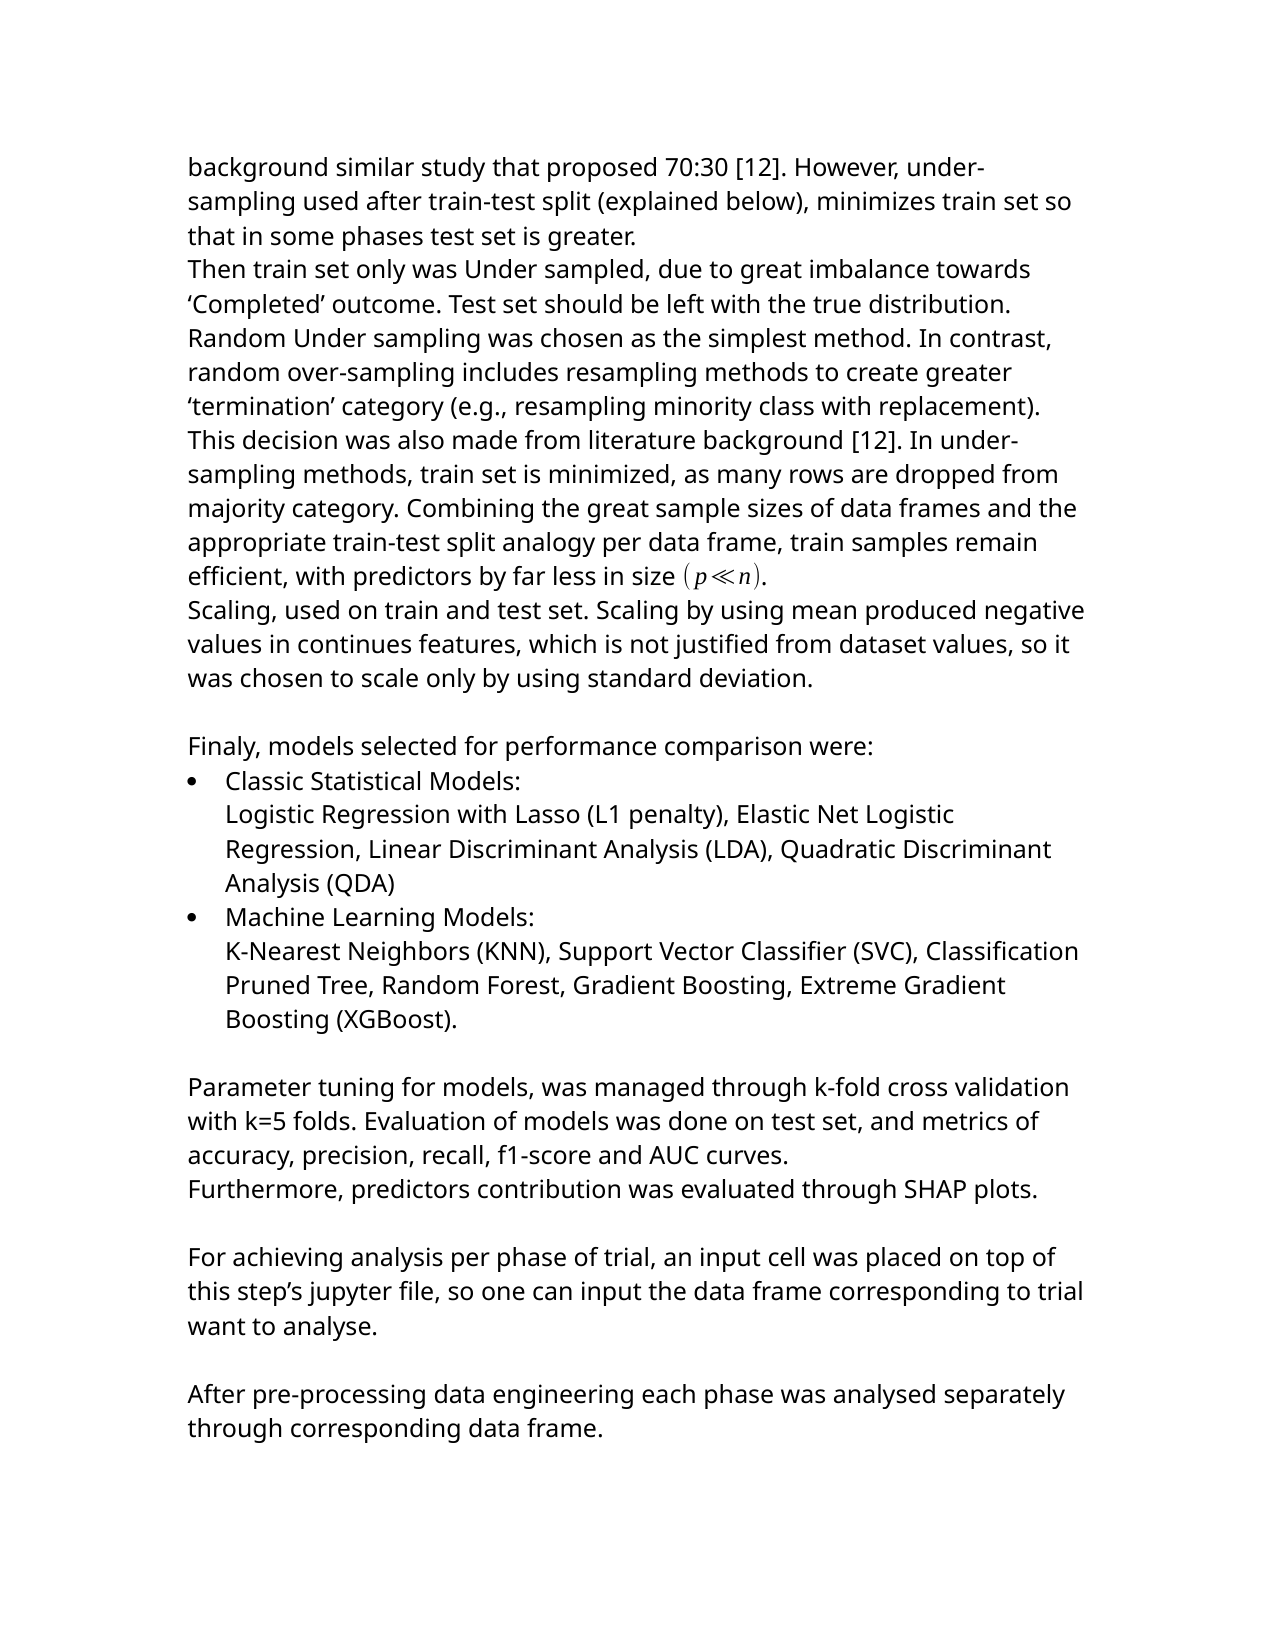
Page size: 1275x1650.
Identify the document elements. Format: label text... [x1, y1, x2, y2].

text K-Nearest Neighbors (KNN), Support Vector Classifier (SVC), Classification Pruned Tree, Random Forest, Gradient Boosting, Extreme Gradient Boosting (XGBoost). [225, 933, 1087, 1036]
text Furthermore, predictors contribution was evaluated through SHAP plots. [187, 1172, 1087, 1206]
text Parameter tuning for models, was managed through k-fold cross validation with k=5 folds. Evaluation of models was done on test set, and metrics of accuracy, precision, recall, f1-score and AUC curves. [187, 1070, 1087, 1172]
list Classic Statistical Models: [187, 763, 1087, 797]
text Logistic Regression with Lasso (L1 penalty), Elastic Net Logistic Regression, Linear Discriminant Analysis (LDA), Quadratic Discriminant Analysis (QDA) [225, 797, 1087, 899]
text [187, 150, 1087, 252]
text Then train set only was Under sampled, due to great imbalance towards ‘Completed’ outcome. Test set should be left with the true distribution. Random Under sampling was chosen as the simplest method. In contrast, random over-sampling includes resampling methods to create greater ‘termination’ category (e.g., resampling minority class with replacement). This decision was also made from literature background . In under-sampling methods, train set is minimized, as many rows are dropped from majority category. Combining the great sample sizes of data frames and the appropriate train-test split analogy per data frame, train samples remain efficient, with predictors by far less in size . [187, 252, 1087, 593]
text After pre-processing data engineering each phase was analysed separately through corresponding data frame. [187, 1376, 1087, 1444]
text Scaling, used on train and test set. Scaling by using mean produced negative values in continues features, which is not justified from dataset values, so it was chosen to scale only by using standard deviation. [187, 593, 1087, 695]
text For achieving analysis per phase of trial, an input cell was placed on top of this step’s jupyter file, so one can input the data frame corresponding to trial want to analyse. [187, 1240, 1087, 1342]
list Machine Learning Models: [187, 899, 1087, 933]
text Finaly, models selected for performance comparison were: [187, 729, 1087, 763]
